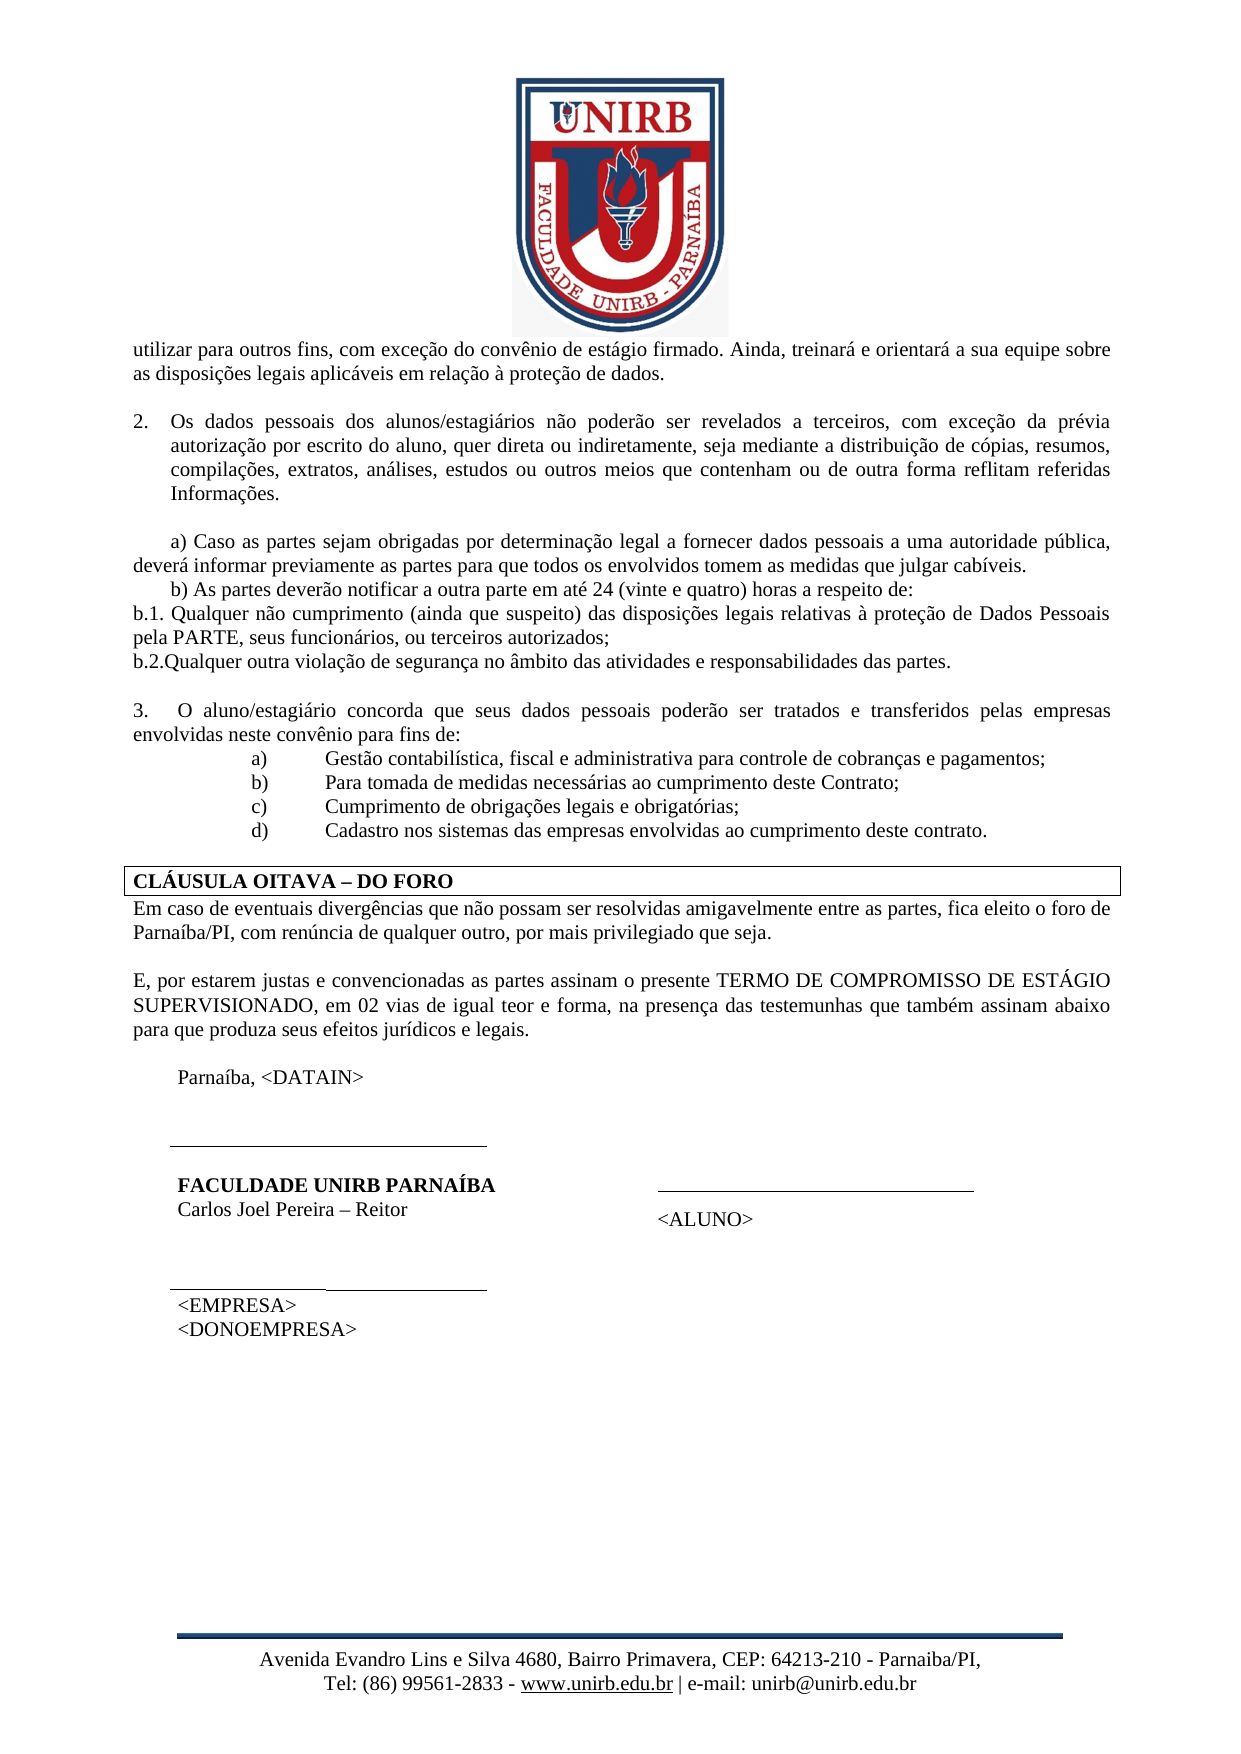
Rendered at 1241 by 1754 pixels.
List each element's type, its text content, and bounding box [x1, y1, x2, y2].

text <DONOEMPRESA> [177, 1317, 583, 1341]
text Em caso de eventuais divergências que não possam ser resolvidas amigavelmente entre as partes, fica eleito o foro de Parnaíba/PI, com renúncia de qualquer outro, por mais privilegiado que seja. [133, 896, 1112, 944]
picture [512, 73, 729, 337]
text c) Cumprimento de obrigações legais e obrigatórias; [133, 794, 1112, 818]
text b.2.Qualquer outra violação de segurança no âmbito das atividades e responsabilidades das partes. [133, 649, 1112, 673]
text <ALUNO> [620, 1207, 1112, 1231]
text CLÁUSULA OITAVA – DO FORO [125, 867, 1120, 895]
list Os dados pessoais dos alunos/estagiários não poderão ser revelados a terceiros, com exceção da prévia autorização por escrito do aluno, quer direta ou indiretamente, seja mediante a distribuição de cópias, resumos, compilações, extratos, análises, estudos ou outros meios que contenham ou de outra forma reflitam referidas Informações. [133, 409, 1112, 505]
text FACULDADE UNIRB PARNAÍBA [177, 1173, 583, 1197]
text Carlos Joel Pereira – Reitor [177, 1197, 583, 1221]
text 3. O aluno/estagiário concorda que seus dados pessoais poderão ser tratados e transferidos pelas empresas envolvidas neste convênio para fins de: [133, 697, 1112, 746]
text a) Caso as partes sejam obrigadas por determinação legal a fornecer dados pessoais a uma autoridade pública, deverá informar previamente as partes para que todos os envolvidos tomem as medidas que julgar cabíveis. [133, 529, 1112, 577]
text Parnaíba, <DATAIN> [177, 1065, 1063, 1089]
text b) Para tomada de medidas necessárias ao cumprimento deste Contrato; [133, 770, 1112, 794]
text d) Cadastro nos sistemas das empresas envolvidas ao cumprimento deste contrato. [133, 818, 1112, 842]
text b) As partes deverão notificar a outra parte em até 24 (vinte e quatro) horas a respeito de: [133, 577, 1112, 601]
text E, por estarem justas e convencionadas as partes assinam o presente TERMO DE COMPROMISSO DE ESTÁGIO SUPERVISIONADO, em 02 vias de igual teor e forma, na presença das testemunhas que também assinam abaixo para que produza seus efeitos jurídicos e legais. [133, 968, 1112, 1041]
text <EMPRESA> [177, 1293, 583, 1317]
text b.1. Qualquer não cumprimento (ainda que suspeito) das disposições legais relativas à proteção de Dados Pessoais pela PARTE, seus funcionários, ou terceiros autorizados; [133, 601, 1112, 649]
text a) Gestão contabilística, fiscal e administrativa para controle de cobranças e pagamentos; [133, 746, 1112, 770]
